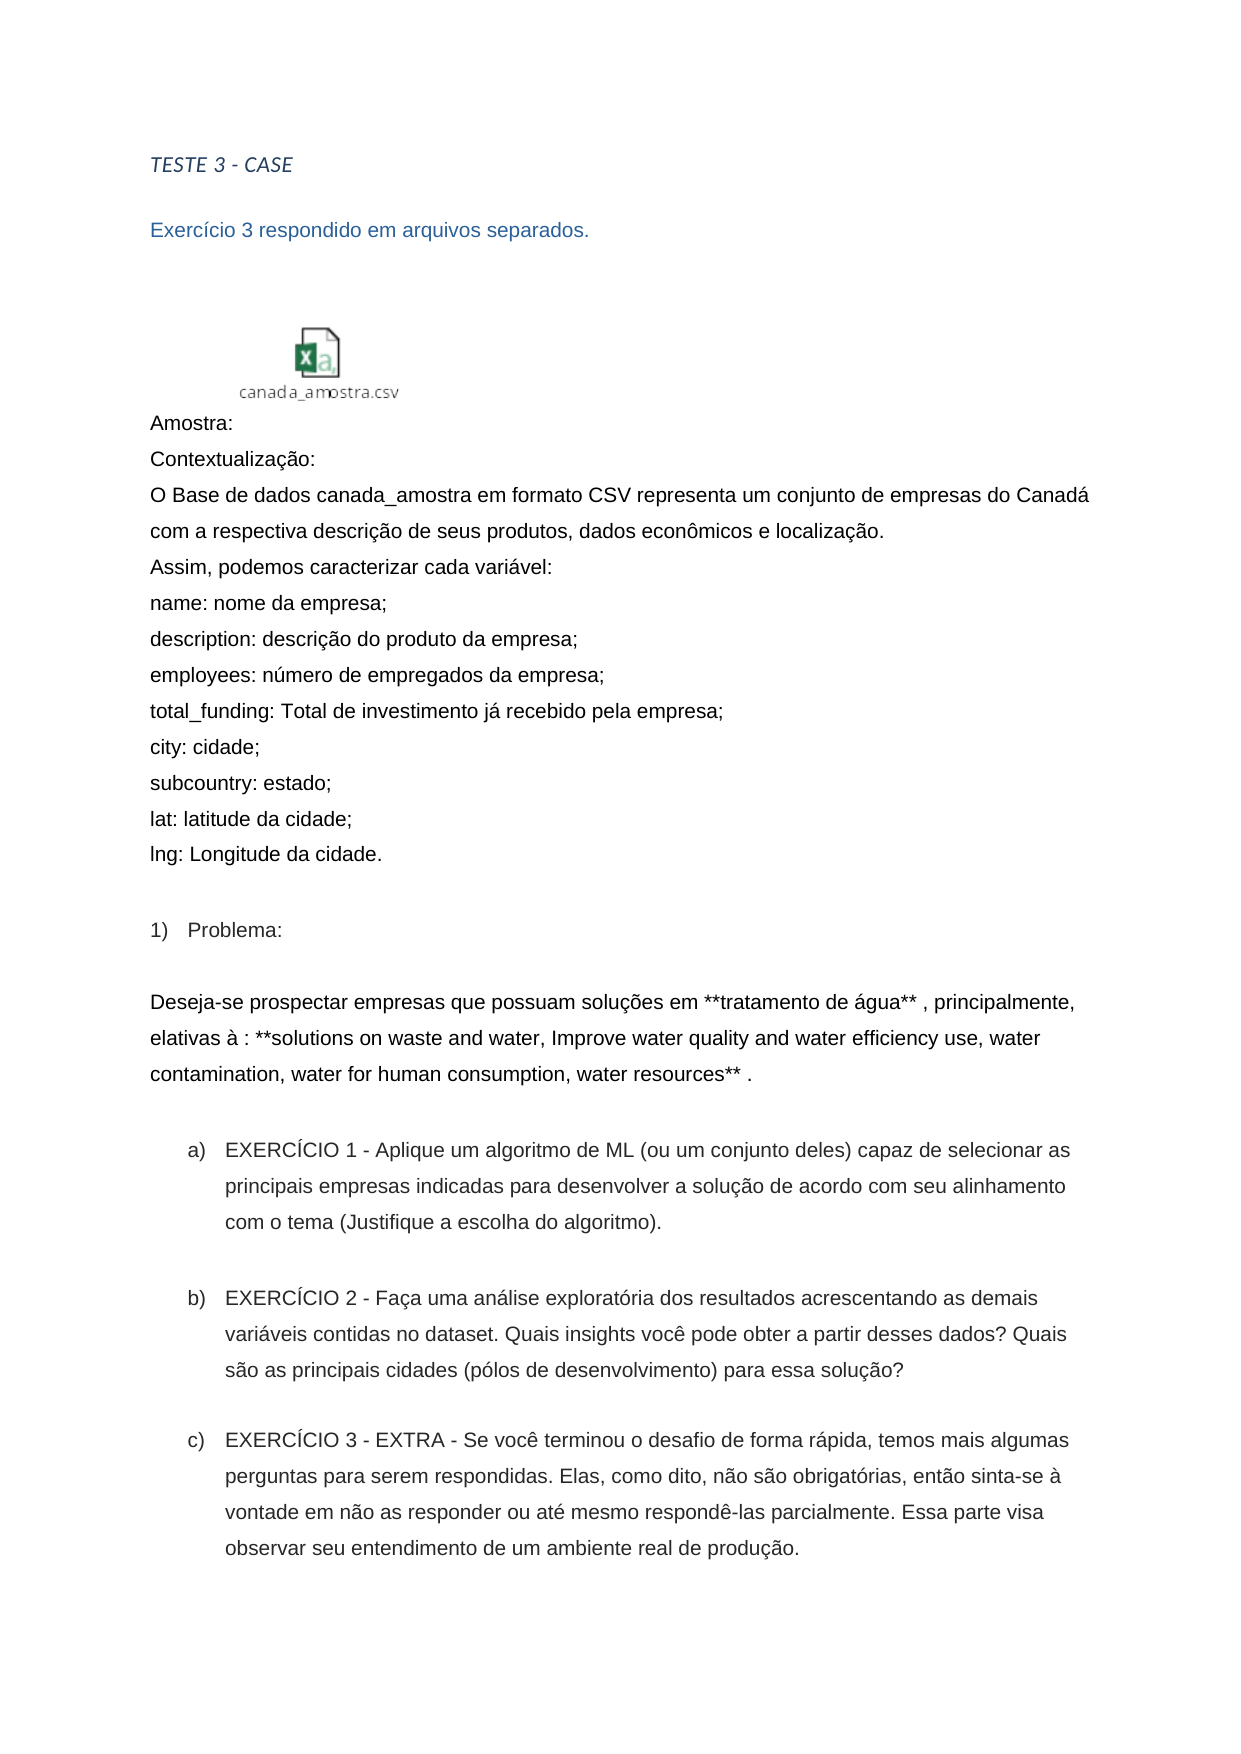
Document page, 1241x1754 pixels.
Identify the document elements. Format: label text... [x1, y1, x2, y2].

text subcountry: estado; [150, 770, 1090, 794]
text total_funding: Total de investimento já recebido pela empresa; [150, 698, 1090, 722]
text employees: número de empregados da empresa; [150, 663, 1090, 687]
subtitle EXERCÍCIO 2 - Faça uma análise exploratória dos resultados acrescentando as demais variáveis contidas no dataset. Quais insights você pode obter a partir desses dados? Quais são as principais cidades (pólos de desenvolvimento) para essa solução? [187, 1286, 1090, 1382]
text Exercício 3 respondido em arquivos separados. [150, 218, 1090, 242]
text Contextualização: [150, 447, 1090, 471]
subtitle TESTE 3 - CASE [150, 150, 1090, 178]
text name: nome da empresa; [150, 591, 1090, 615]
text lat: latitude da cidade; [150, 806, 1090, 830]
text Deseja-se prospectar empresas que possuam soluções em **tratamento de água** , principalmente, elativas à : **solutions on waste and water, Improve water quality and water efficiency use, water contamination, water for human consumption, water resources** . [150, 990, 1090, 1086]
subtitle EXERCÍCIO 3 - EXTRA - Se você terminou o desafio de forma rápida, temos mais algumas perguntas para serem respondidas. Elas, como dito, não são obrigatórias, então sinta-se à vontade em não as responder ou até mesmo respondê-las parcialmente. Essa parte visa observar seu entendimento de um ambiente real de produção. [187, 1428, 1090, 1560]
subtitle Problema: [150, 918, 1090, 942]
text city: cidade; [150, 734, 1090, 758]
text Assim, podemos caracterizar cada variável: [150, 555, 1090, 579]
subtitle EXERCÍCIO 1 - Aplique um algoritmo de ML (ou um conjunto deles) capaz de selecionar as principais empresas indicadas para desenvolver a solução de acordo com seu alinhamento com o tema (Justifique a escolha do algoritmo). [187, 1138, 1090, 1234]
text Amostra: [150, 326, 1090, 435]
text O Base de dados canada_amostra em formato CSV representa um conjunto de empresas do Canadá com a respectiva descrição de seus produtos, dados econômicos e localização. [150, 483, 1090, 543]
text description: descrição do produto da empresa; [150, 627, 1090, 651]
text lng: Longitude da cidade. [150, 842, 1090, 866]
